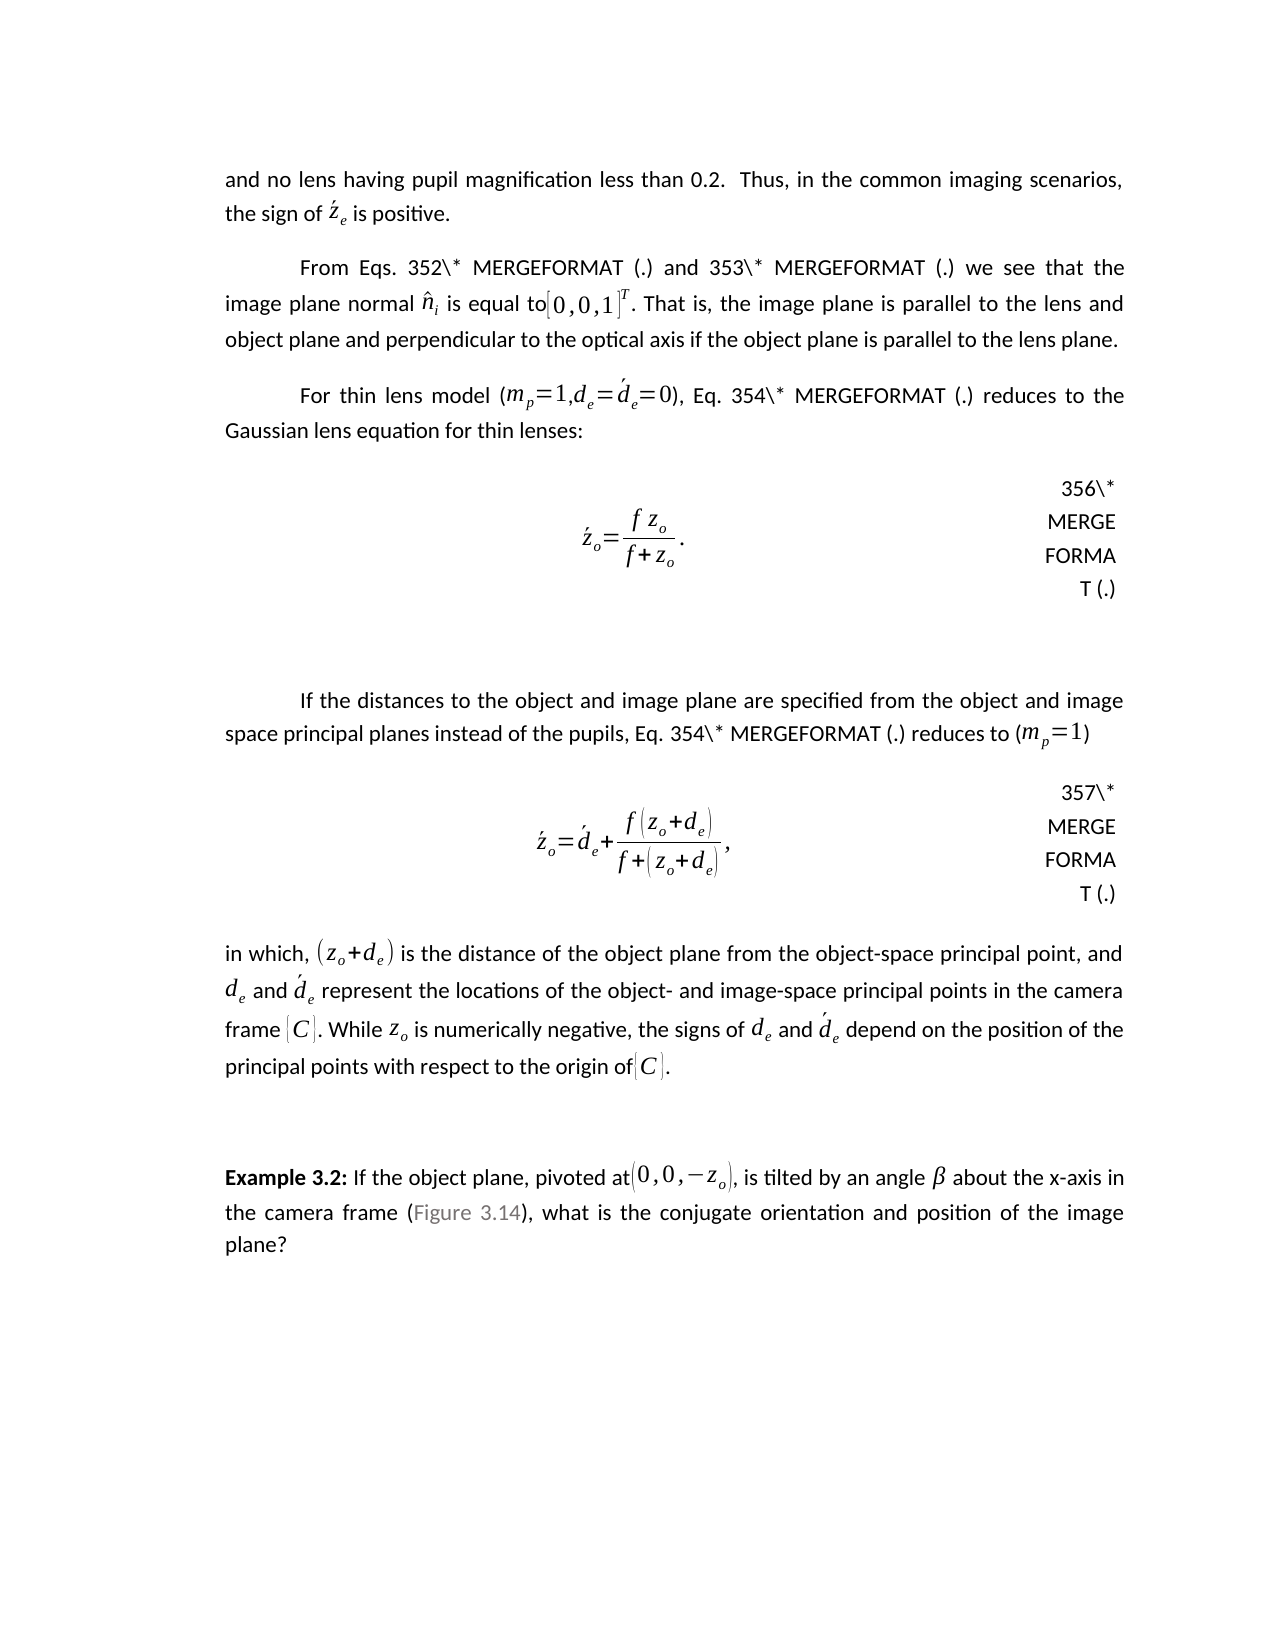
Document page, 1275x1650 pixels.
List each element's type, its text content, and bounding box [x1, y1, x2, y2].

table_header [1042, 470, 1116, 633]
table_header [225, 470, 1042, 633]
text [225, 165, 1125, 228]
table_header [1042, 774, 1116, 937]
text in which, is the distance of the object plane from the object-space principal point, and and represent the locations of the object- and image-space principal points in the camera frame . While is numerically negative, the signs of and depend on the position of the principal points with respect to the origin of. [225, 937, 1125, 1081]
text Example 3.2: If the object plane, pivoted at, is tilted by an angle about the x-axis in the camera frame (Figure 3.14), what is the conjugate orientation and position of the image plane? [225, 1159, 1125, 1258]
text If the distances to the object and image plane are specified from the object and image space principal planes instead of the pupils, Eq. (3.54) reduces to () [225, 686, 1125, 749]
text For thin lens model (,), Eq. (3.54) reduces to the Gaussian lens equation for thin lenses: [225, 378, 1125, 445]
text From Eqs. (3.52) and (3.53) we see that the image plane normal is equal to. That is, the image plane is parallel to the lens and object plane and perpendicular to the optical axis if the object plane is parallel to the lens plane. [225, 253, 1125, 353]
table_header [225, 774, 1042, 937]
